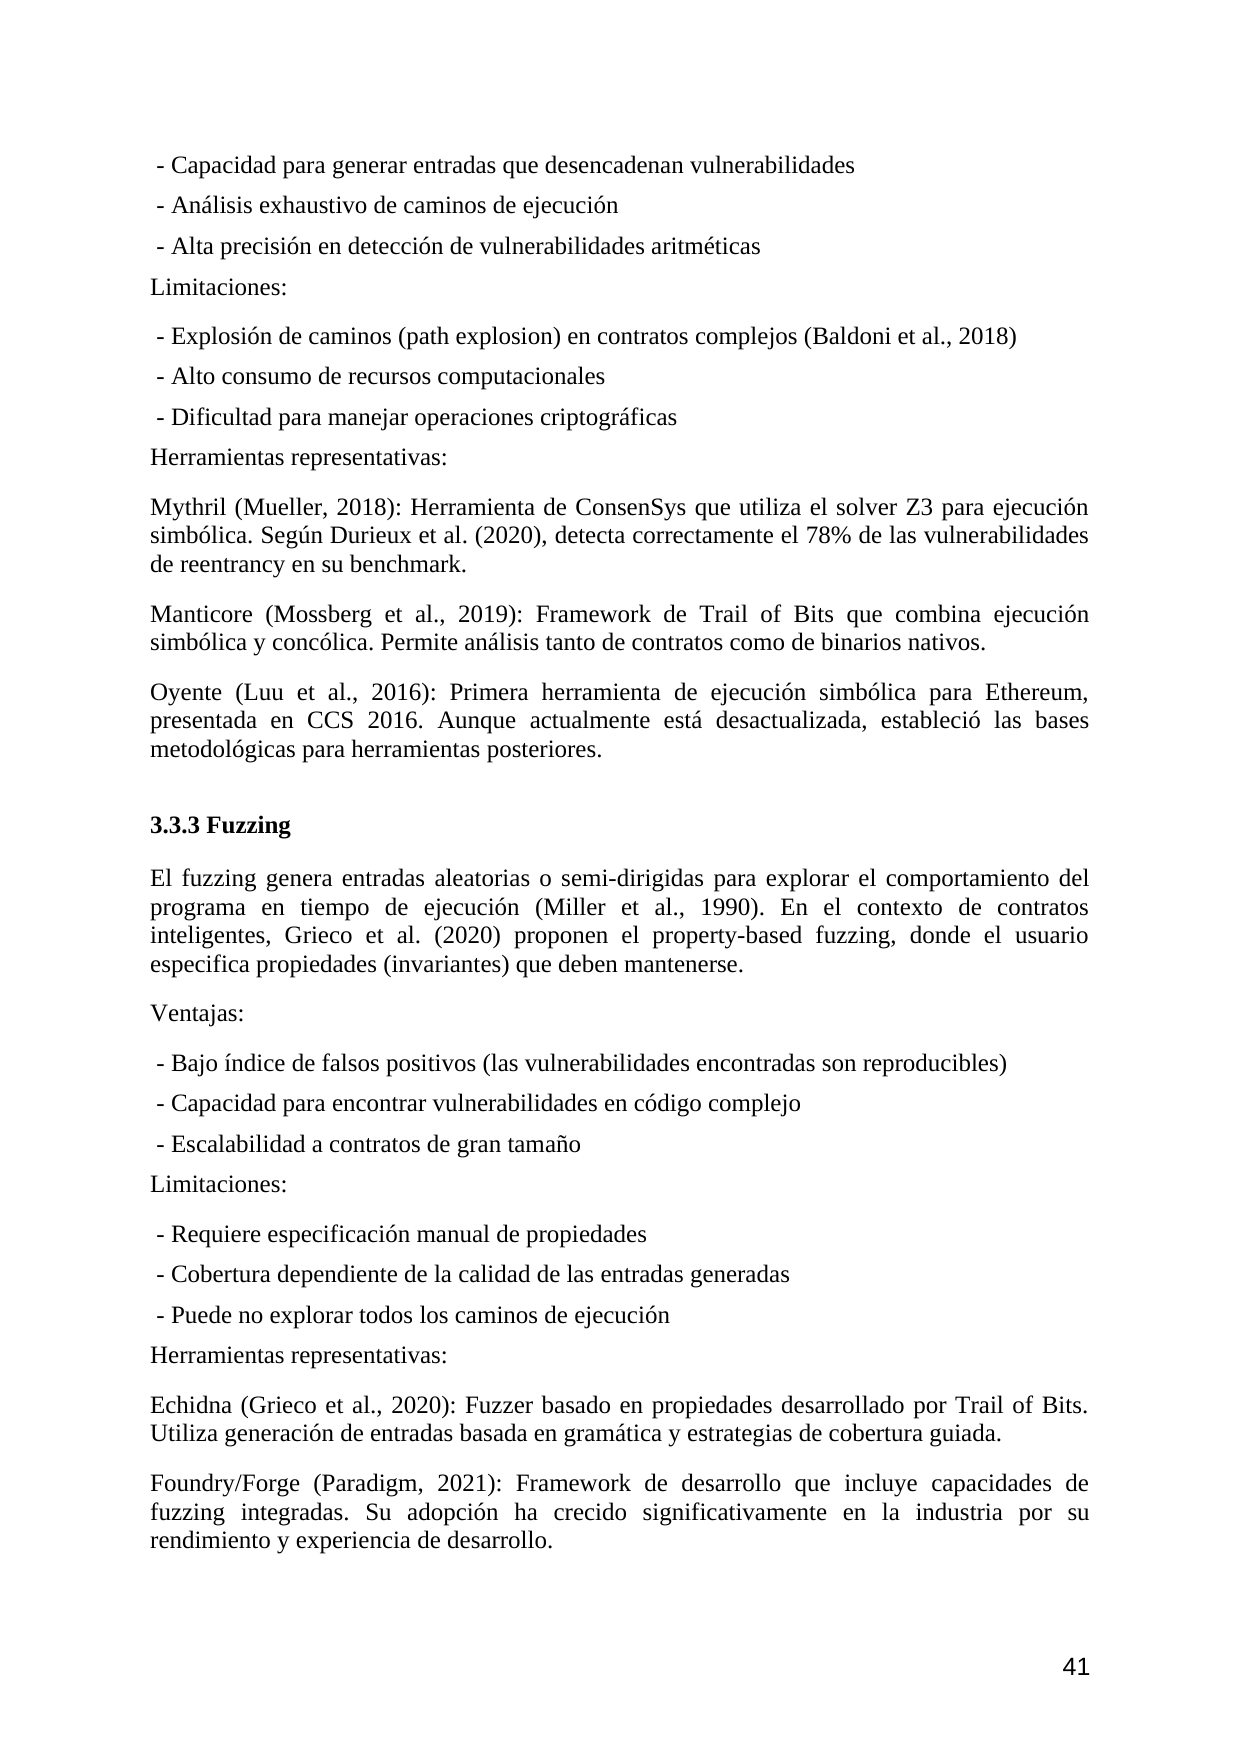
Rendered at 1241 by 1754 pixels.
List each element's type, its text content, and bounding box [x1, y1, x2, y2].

text - Alta precisión en detección de vulnerabilidades aritméticas [150, 231, 1090, 260]
text - Alto consumo de recursos computacionales [150, 361, 1090, 390]
text Manticore (Mossberg et al., 2019): Framework de Trail of Bits que combina ejecución simbólica y concólica. Permite análisis tanto de contratos como de binarios nativos. [150, 599, 1090, 656]
text - Dificultad para manejar operaciones criptográficas [150, 402, 1090, 431]
text Ventajas: [150, 998, 1090, 1027]
text Herramientas representativas: [150, 1340, 1090, 1369]
text Herramientas representativas: [150, 442, 1090, 471]
subtitle 3.3.3 Fuzzing [150, 810, 1090, 839]
text - Capacidad para encontrar vulnerabilidades en código complejo [150, 1088, 1090, 1117]
text - Escalabilidad a contratos de gran tamaño [150, 1129, 1090, 1158]
text Oyente (Luu et al., 2016): Primera herramienta de ejecución simbólica para Ethereum, presentada en CCS 2016. Aunque actualmente está desactualizada, estableció las bases metodológicas para herramientas posteriores. [150, 677, 1090, 763]
text Limitaciones: [150, 272, 1090, 300]
text - Explosión de caminos (path explosion) en contratos complejos (Baldoni et al., 2018) [150, 321, 1090, 350]
text - Requiere especificación manual de propiedades [150, 1219, 1090, 1247]
text Mythril (Mueller, 2018): Herramienta de ConsenSys que utiliza el solver Z3 para ejecución simbólica. Según Durieux et al. (2020), detecta correctamente el 78% de las vulnerabilidades de reentrancy en su benchmark. [150, 492, 1090, 578]
text Echidna (Grieco et al., 2020): Fuzzer basado en propiedades desarrollado por Trail of Bits. Utiliza generación de entradas basada en gramática y estrategias de cobertura guiada. [150, 1390, 1090, 1447]
text - Puede no explorar todos los caminos de ejecución [150, 1300, 1090, 1328]
text El fuzzing genera entradas aleatorias o semi-dirigidas para explorar el comportamiento del programa en tiempo de ejecución (Miller et al., 1990). En el contexto de contratos inteligentes, Grieco et al. (2020) proponen el property-based fuzzing, donde el usuario especifica propiedades (invariantes) que deben mantenerse. [150, 863, 1090, 978]
text - Capacidad para generar entradas que desencadenan vulnerabilidades [150, 150, 1090, 179]
text Limitaciones: [150, 1169, 1090, 1198]
text - Cobertura dependiente de la calidad de las entradas generadas [150, 1259, 1090, 1288]
text - Bajo índice de falsos positivos (las vulnerabilidades encontradas son reproducibles) [150, 1048, 1090, 1077]
text - Análisis exhaustivo de caminos de ejecución [150, 191, 1090, 219]
text Foundry/Forge (Paradigm, 2021): Framework de desarrollo que incluye capacidades de fuzzing integradas. Su adopción ha crecido significativamente en la industria por su rendimiento y experiencia de desarrollo. [150, 1468, 1090, 1554]
